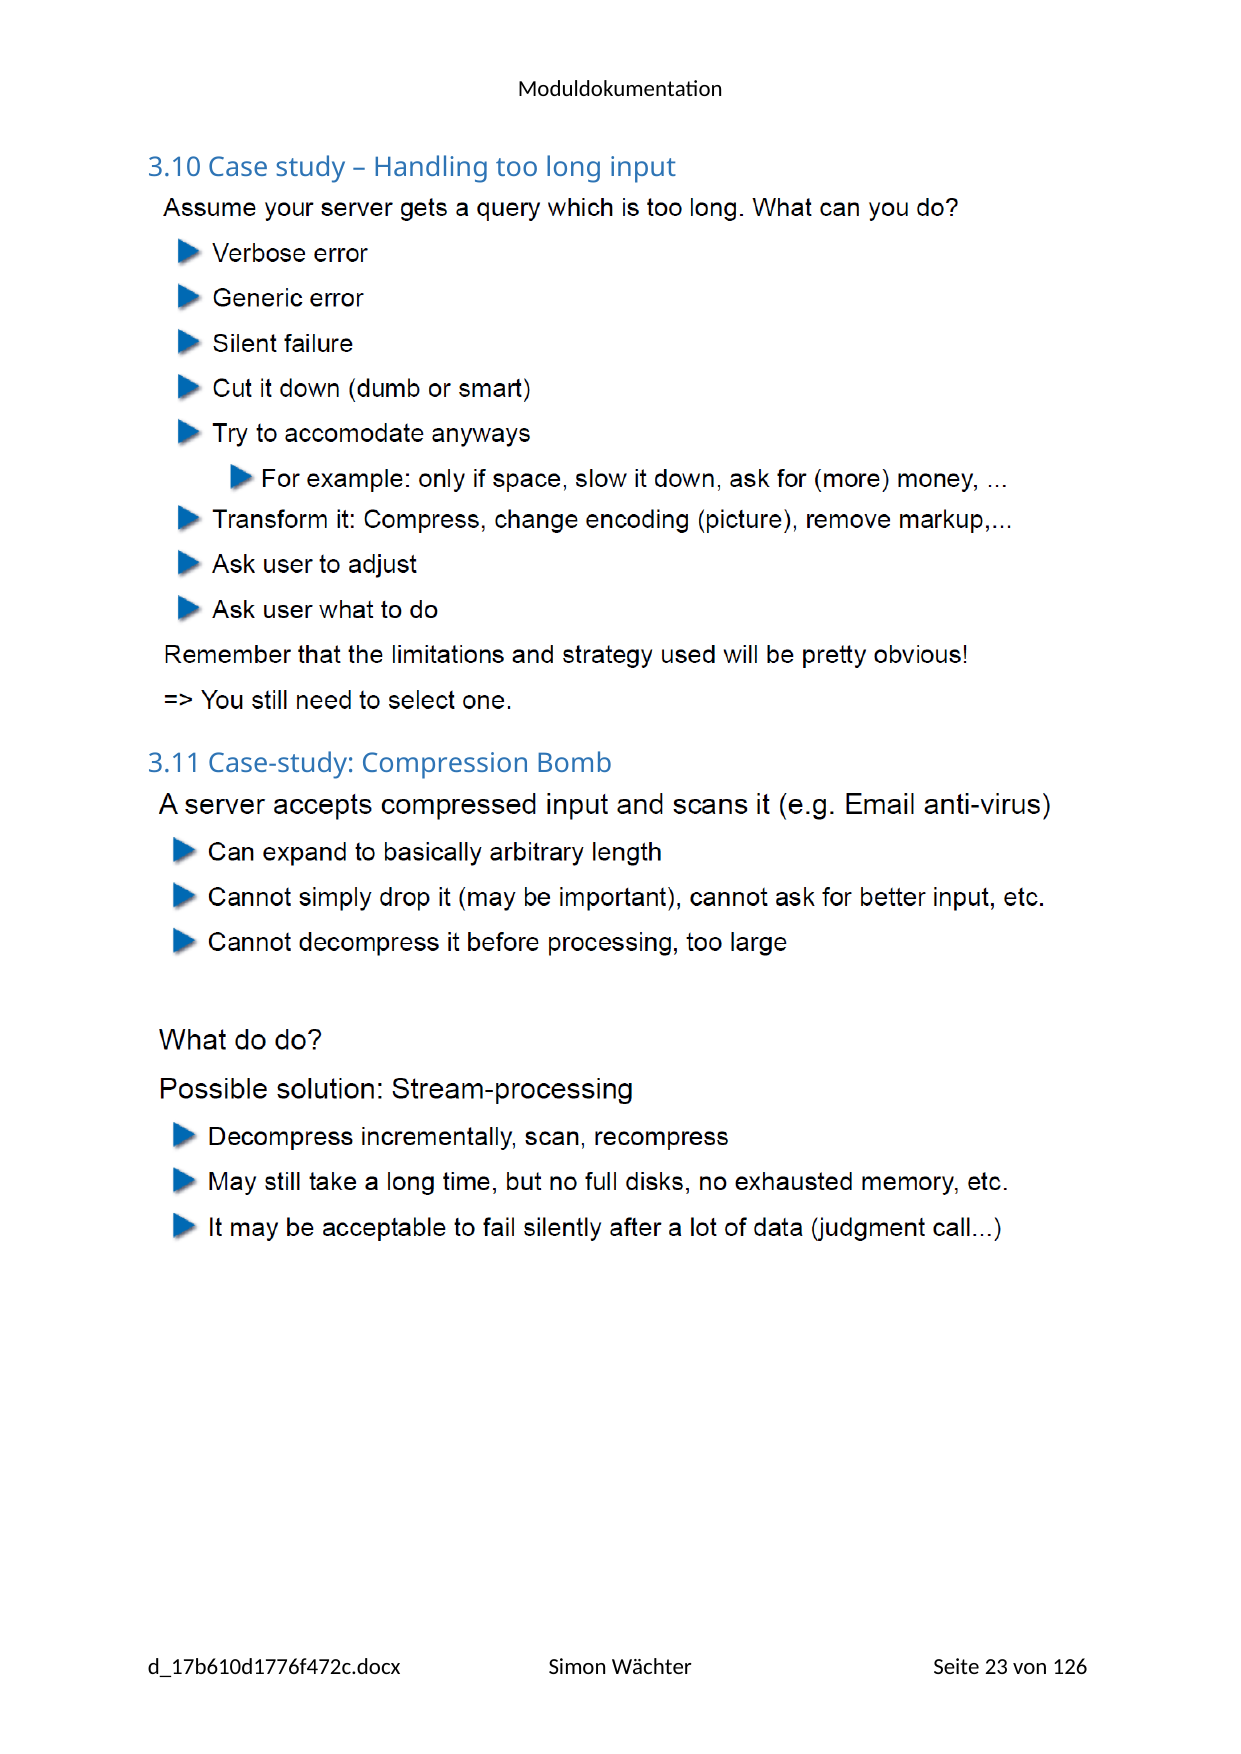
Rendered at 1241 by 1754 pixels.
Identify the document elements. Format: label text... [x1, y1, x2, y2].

picture [147, 187, 1093, 725]
subtitle Case study – Handling too long input [148, 148, 1093, 184]
picture [147, 783, 1093, 1259]
subtitle Case-study: Compression Bomb [148, 743, 1093, 780]
